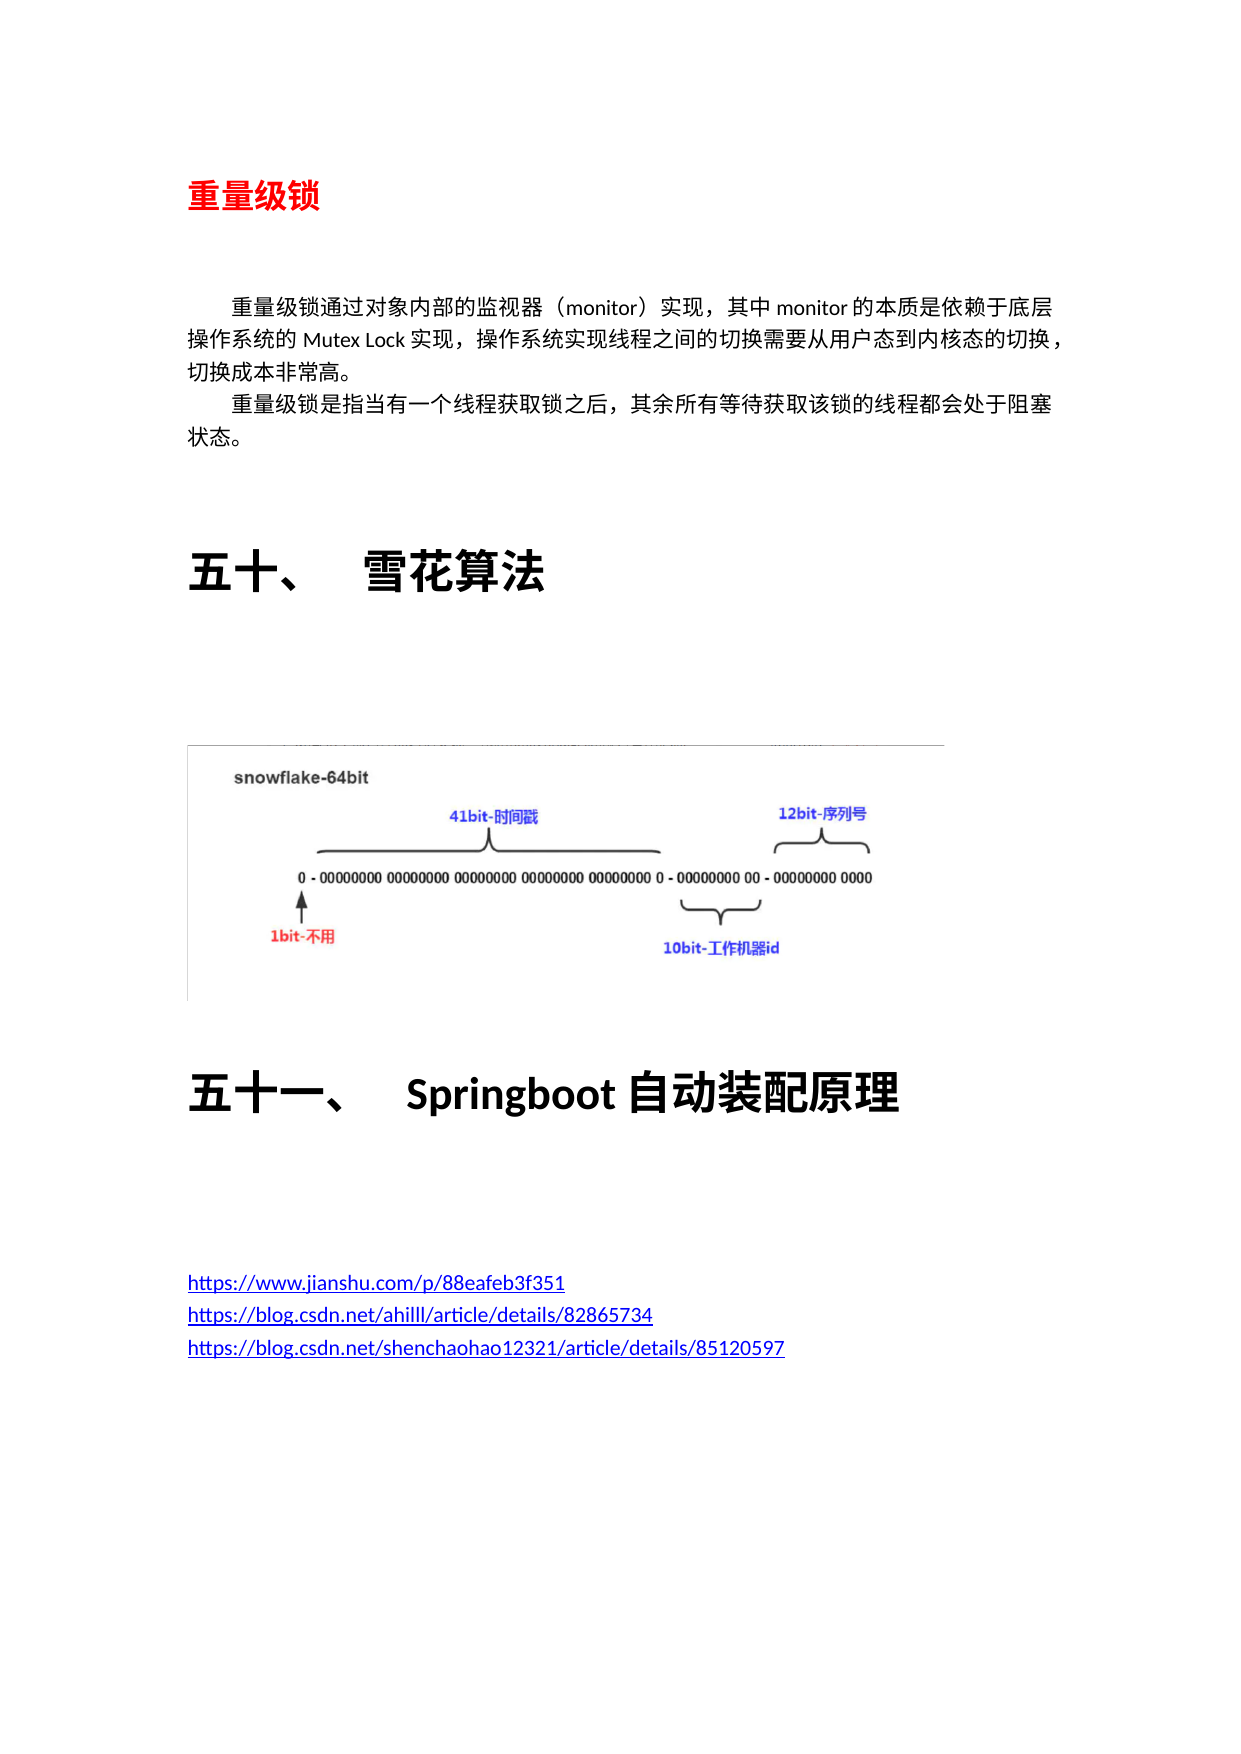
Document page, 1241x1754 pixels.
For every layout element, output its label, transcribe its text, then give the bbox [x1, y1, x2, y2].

text https://blog.csdn.net/ahilll/article/details/82865734 [187, 1298, 1053, 1331]
subtitle 雪花算法 [187, 519, 1053, 617]
picture [187, 745, 945, 1001]
text 重量级锁是指当有一个线程获取锁之后，其余所有等待获取该锁的线程都会处于阻塞状态。 [187, 387, 1053, 452]
subtitle 重量级锁 [187, 162, 1053, 227]
text https://www.jianshu.com/p/88eafeb3f351 [187, 1266, 1053, 1298]
text https://blog.csdn.net/shenchaohao12321/article/details/85120597 [187, 1331, 1053, 1363]
text 重量级锁通过对象内部的监视器（monitor）实现，其中monitor的本质是依赖于底层操作系统的Mutex Lock实现，操作系统实现线程之间的切换需要从用户态到内核态的切换，切换成本非常高。 [187, 289, 1053, 387]
subtitle Springboot自动装配原理 [187, 1040, 1053, 1138]
